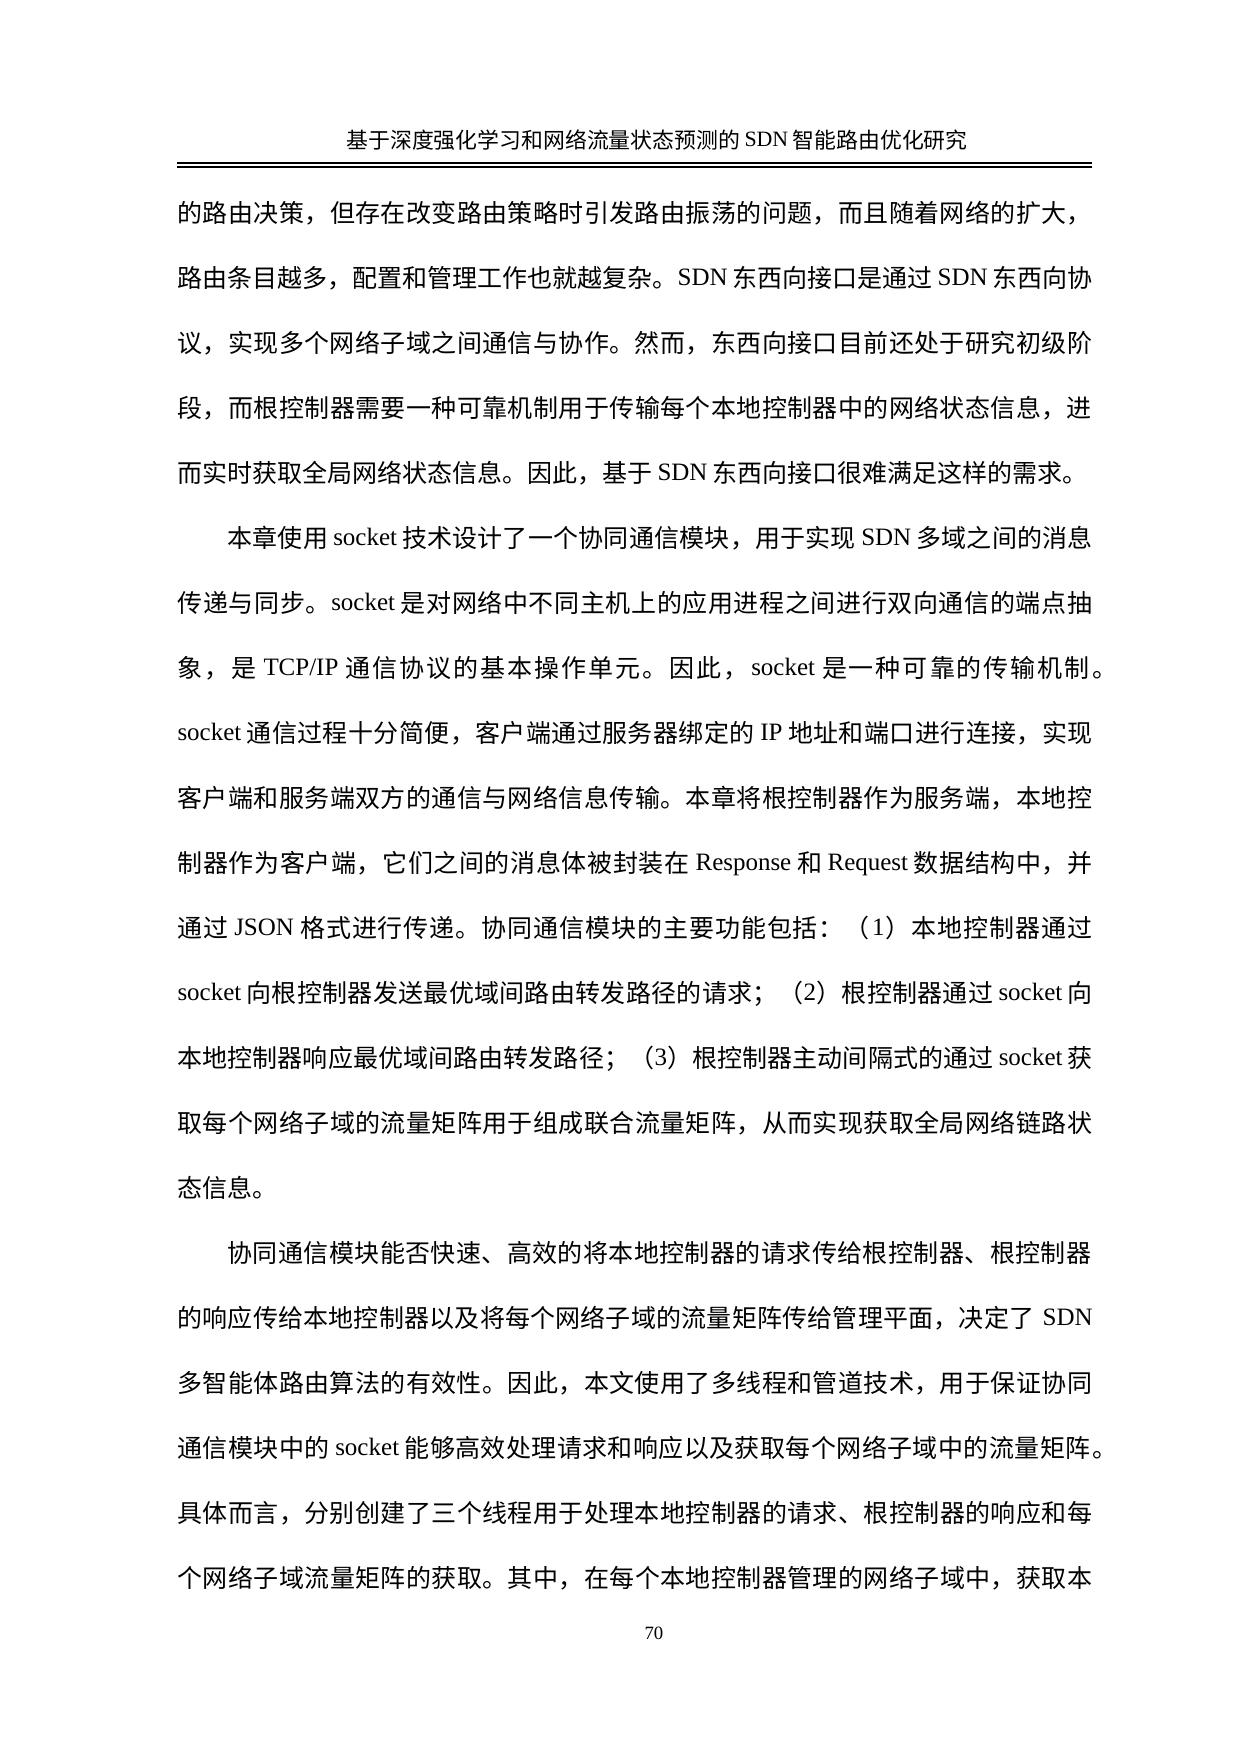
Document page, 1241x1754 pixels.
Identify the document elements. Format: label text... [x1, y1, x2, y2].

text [177, 179, 1092, 504]
text 本章使用socket技术设计了一个协同通信模块，用于实现SDN多域之间的消息传递与同步。socket是对网络中不同主机上的应用进程之间进行双向通信的端点抽象，是TCP/IP通信协议的基本操作单元。因此，socket是一种可靠的传输机制。socket通信过程十分简便，客户端通过服务器绑定的IP地址和端口进行连接，实现客户端和服务端双方的通信与网络信息传输。本章将根控制器作为服务端，本地控制器作为客户端，它们之间的消息体被封装在Response和Request数据结构中，并通过JSON格式进行传递。协同通信模块的主要功能包括：（1）本地控制器通过socket向根控制器发送最优域间路由转发路径的请求；（2）根控制器通过socket向本地控制器响应最优域间路由转发路径；（3）根控制器主动间隔式的通过socket获取每个网络子域的流量矩阵用于组成联合流量矩阵，从而实现获取全局网络链路状态信息。 [177, 504, 1092, 1219]
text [177, 1219, 1092, 1609]
